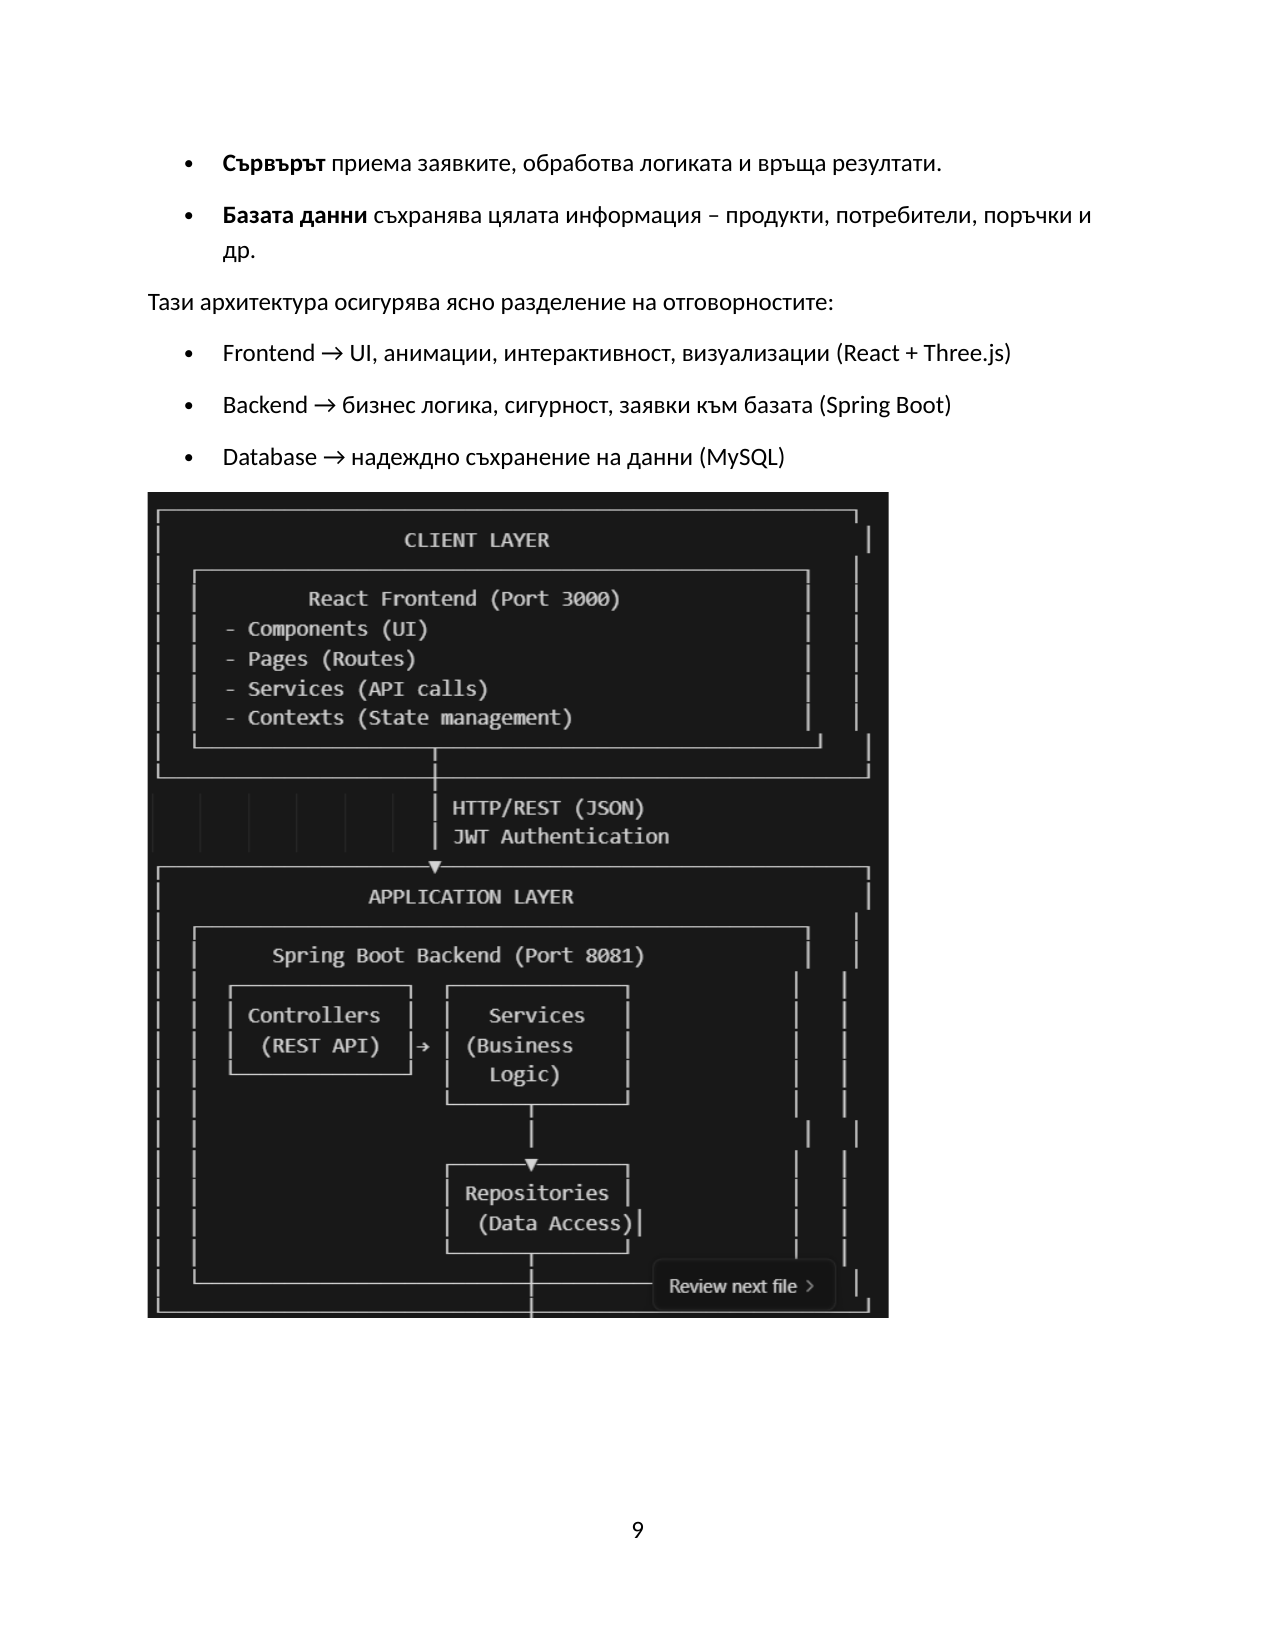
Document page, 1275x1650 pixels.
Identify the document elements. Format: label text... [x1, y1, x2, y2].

picture [147, 492, 889, 1318]
text Тази архитектура осигурява ясно разделение на отговорностите: [148, 286, 1127, 316]
list Frontend → UI, анимации, интерактивност, визуализации (React + Three.js) [185, 338, 1127, 368]
list Сървърът приема заявките, обработва логиката и връща резултати. [185, 148, 1127, 178]
list Backend → бизнес логика, сигурност, заявки към базата (Spring Boot) [185, 389, 1127, 420]
list Базата данни съхранява цялата информация – продукти, потребители, поръчки и др. [185, 199, 1127, 265]
list Database → надеждно съхранение на данни (MySQL) [185, 441, 1127, 471]
